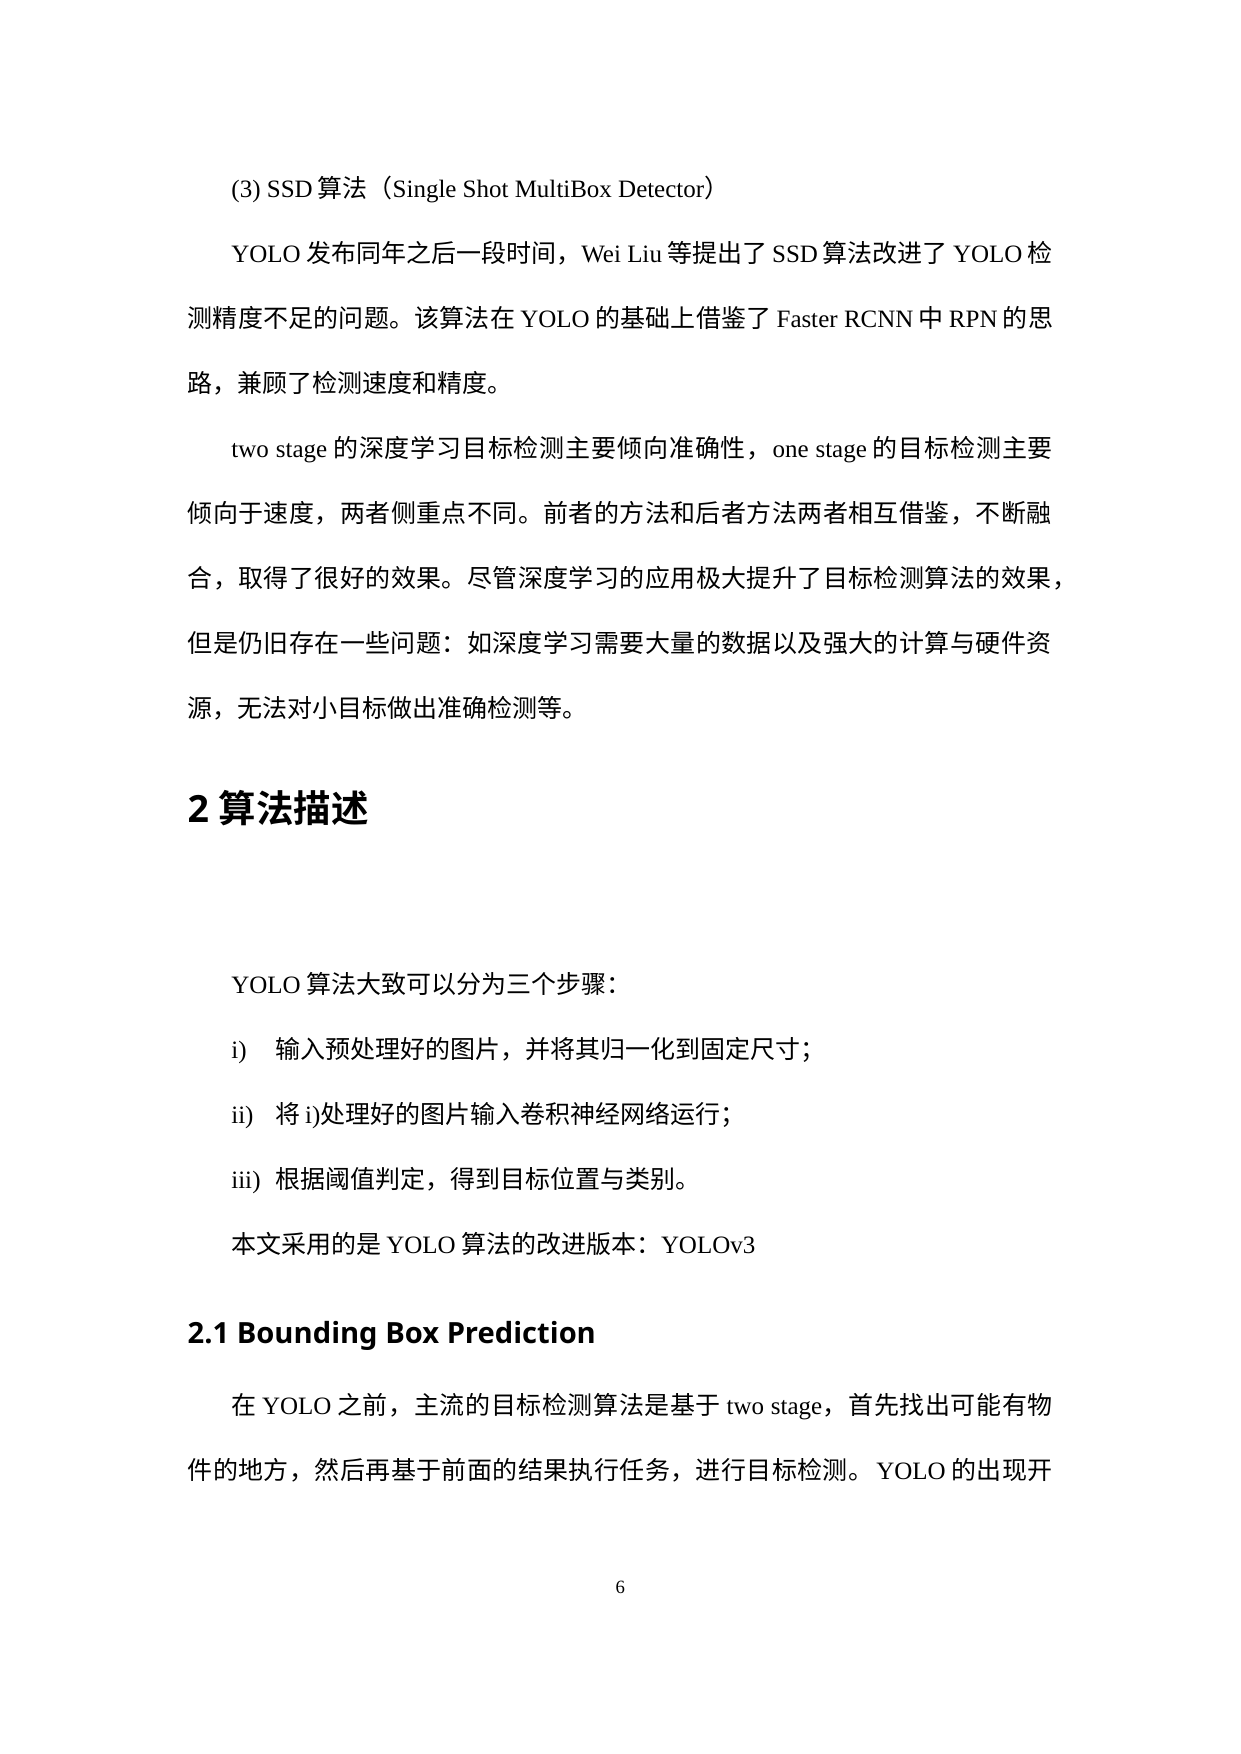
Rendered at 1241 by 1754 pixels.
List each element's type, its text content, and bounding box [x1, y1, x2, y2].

subtitle 2 算法描述 [187, 774, 1053, 839]
text YOLO算法大致可以分为三个步骤： [187, 950, 1053, 1015]
title 2.1 Bounding Box Prediction [187, 1300, 1053, 1365]
text ii) 将i)处理好的图片输入卷积神经网络运行； [187, 1080, 1053, 1145]
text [187, 1371, 1053, 1501]
text iii) 根据阈值判定，得到目标位置与类别。 [187, 1145, 1053, 1210]
text YOLO发布同年之后一段时间，Wei Liu等提出了SSD算法改进了YOLO检测精度不足的问题。该算法在YOLO的基础上借鉴了Faster RCNN中RPN的思路，兼顾了检测速度和精度。 [187, 219, 1053, 414]
text 本文采用的是YOLO算法的改进版本：YOLOv3 [187, 1210, 1053, 1275]
text two stage的深度学习目标检测主要倾向准确性，one stage的目标检测主要倾向于速度，两者侧重点不同。前者的方法和后者方法两者相互借鉴，不断融合，取得了很好的效果。尽管深度学习的应用极大提升了目标检测算法的效果，但是仍旧存在一些问题：如深度学习需要大量的数据以及强大的计算与硬件资源，无法对小目标做出准确检测等。 [187, 414, 1053, 739]
text i) 输入预处理好的图片，并将其归一化到固定尺寸； [187, 1015, 1053, 1080]
text (3) SSD算法（Single Shot MultiBox Detector） [187, 154, 1053, 219]
